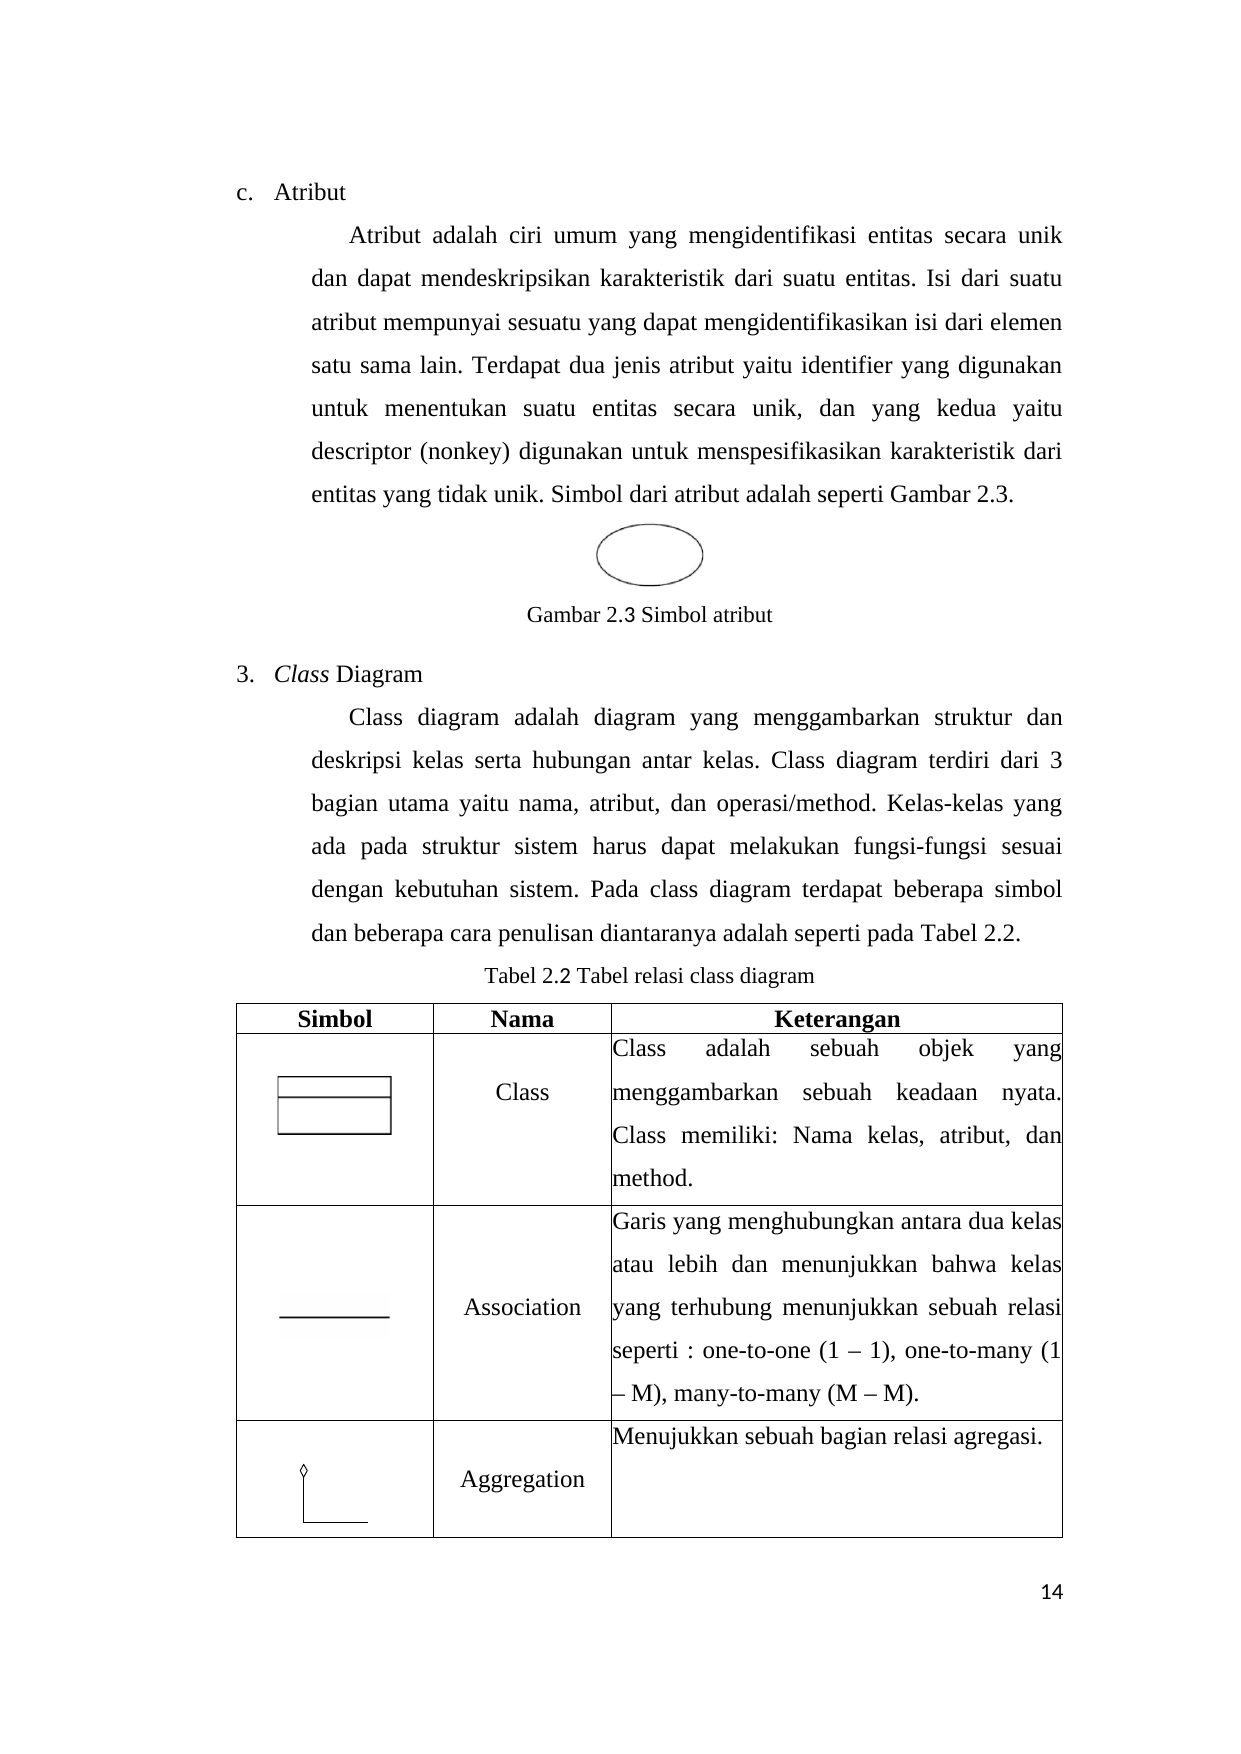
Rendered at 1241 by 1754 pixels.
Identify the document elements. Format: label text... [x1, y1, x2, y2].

table_header Nama [434, 1004, 611, 1032]
list Class Diagram [236, 659, 1063, 688]
table_cell [237, 1421, 433, 1537]
table_header Simbol [237, 1004, 433, 1032]
list Atribut [236, 177, 1063, 206]
picture [595, 522, 704, 587]
table_cell Menujukkan sebuah bagian relasi agregasi. [612, 1421, 1062, 1537]
text Tabel 2.2 Tabel relasi class diagram [236, 961, 1063, 989]
picture [279, 1292, 391, 1338]
table_cell Class [434, 1034, 611, 1205]
table_cell [237, 1034, 433, 1205]
table_cell Association [434, 1206, 611, 1420]
picture [277, 1076, 392, 1135]
text Atribut adalah ciri umum yang mengidentifikasi entitas secara unik dan dapat mendeskripsikan karakteristik dari suatu entitas. Isi dari suatu atribut mempunyai sesuatu yang dapat mengidentifikasikan isi dari elemen satu sama lain. Terdapat dua jenis atribut yaitu identifier yang digunakan untuk menentukan suatu entitas secara unik, dan yang kedua yaitu descriptor (nonkey) digunakan untuk menspesifikasikan karakteristik dari entitas yang tidak unik. Simbol dari atribut adalah seperti Gambar 2.3. [311, 220, 1063, 508]
text Gambar 2.3 Simbol atribut [236, 600, 1063, 628]
table_cell Garis yang menghubungkan antara dua kelas atau lebih dan menunjukkan bahwa kelas yang terhubung menunjukkan sebuah relasi seperti : one-to-one (1 – 1), one-to-many (1 – M), many-to-many (M – M). [612, 1206, 1062, 1420]
table_cell Class adalah sebuah objek yang menggambarkan sebuah keadaan nyata. Class memiliki: Nama kelas, atribut, dan method. [612, 1034, 1062, 1205]
table_cell [237, 1206, 433, 1420]
text Class diagram adalah diagram yang menggambarkan struktur dan deskripsi kelas serta hubungan antar kelas. Class diagram terdiri dari 3 bagian utama yaitu nama, atribut, dan operasi/method. Kelas-kelas yang ada pada struktur sistem harus dapat melakukan fungsi-fungsi sesuai dengan kebutuhan sistem. Pada class diagram terdapat beberapa simbol dan beberapa cara penulisan diantaranya adalah seperti pada Tabel 2.2. [311, 702, 1063, 946]
table_header Keterangan [612, 1004, 1062, 1032]
table_cell Aggregation [434, 1421, 611, 1537]
